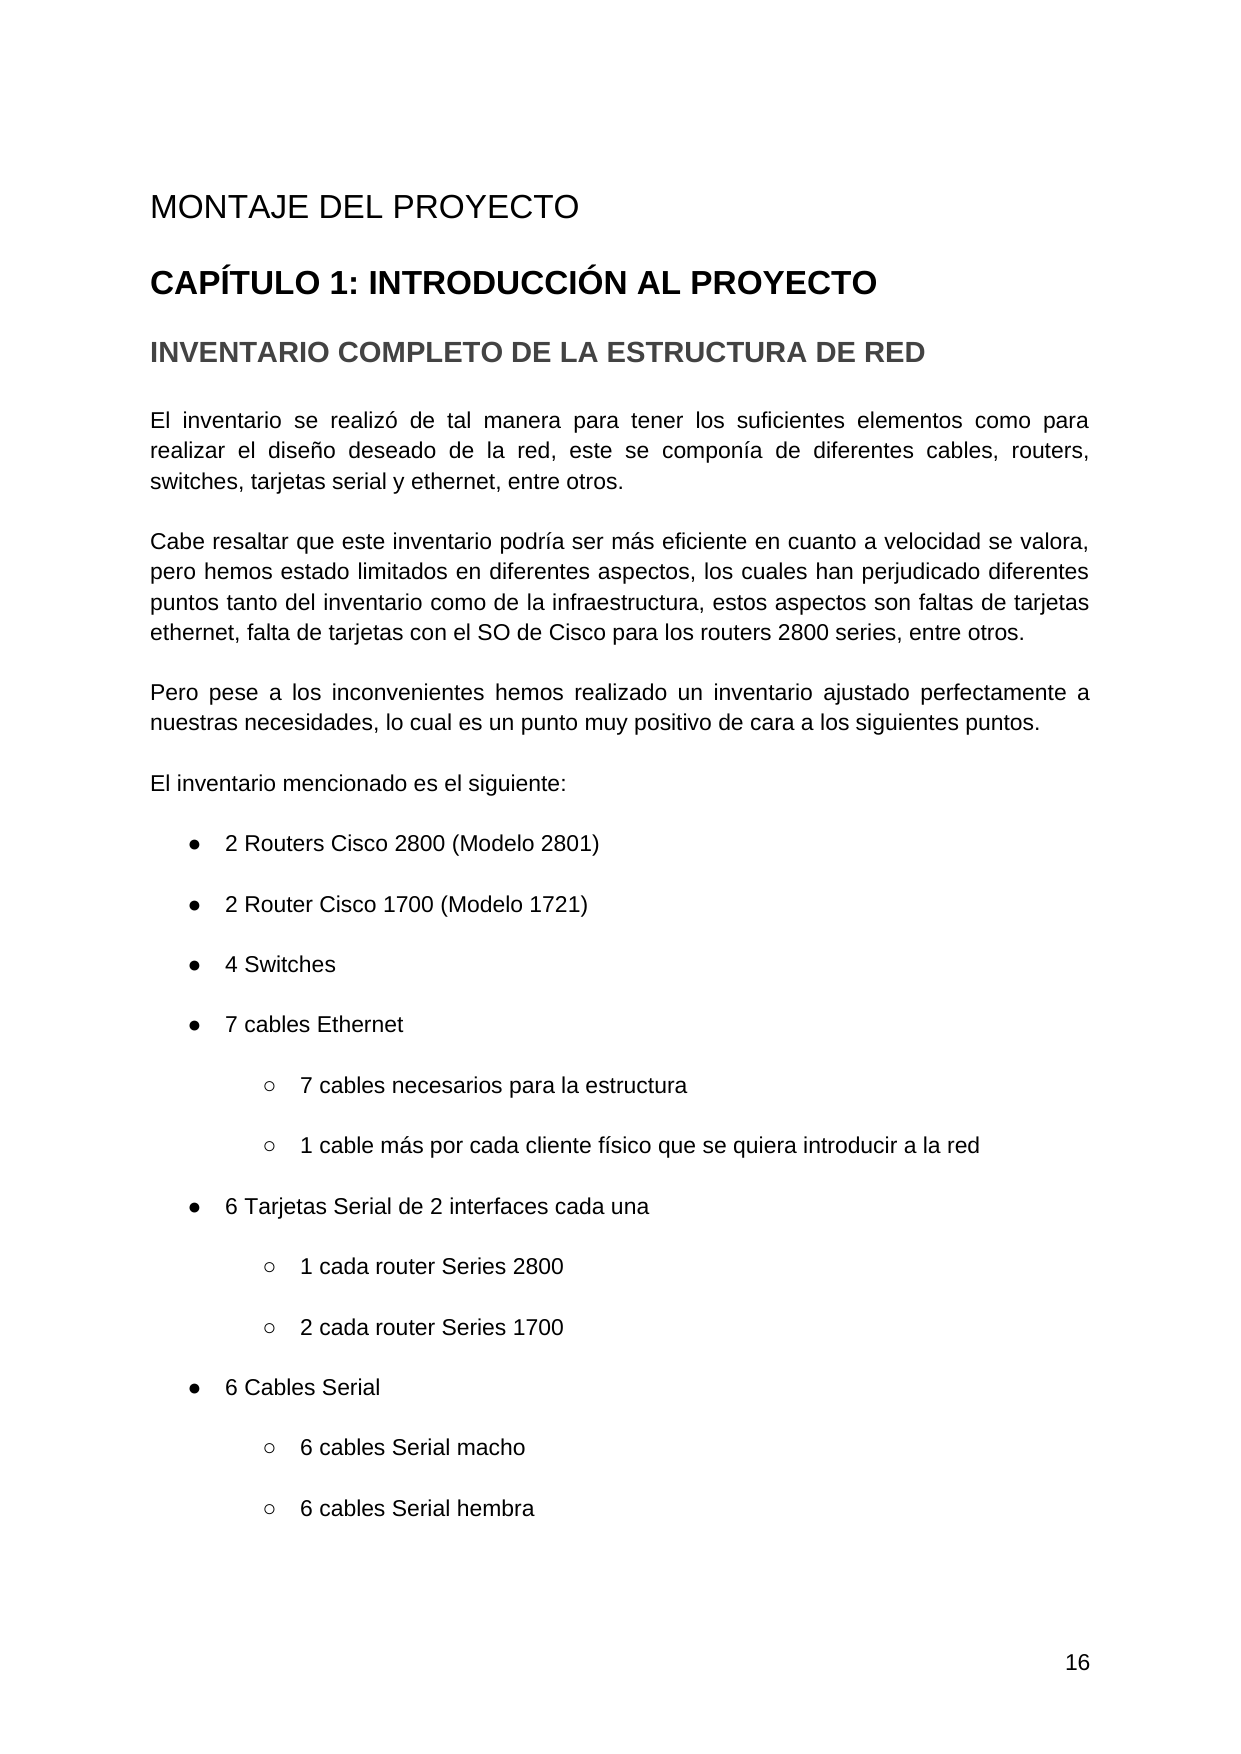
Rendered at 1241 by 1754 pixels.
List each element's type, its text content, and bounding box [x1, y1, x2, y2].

list 6 Cables Serial [187, 1374, 1090, 1400]
list 1 cada router Series 2800 [262, 1253, 1090, 1279]
list 2 Router Cisco 1700 (Modelo 1721) [187, 891, 1090, 917]
list 1 cable más por cada cliente físico que se quiera introducir a la red [262, 1132, 1090, 1159]
list 4 Switches [187, 951, 1090, 977]
list 2 Routers Cisco 2800 (Modelo 2801) [187, 830, 1090, 857]
text Pero pese a los inconvenientes hemos realizado un inventario ajustado perfectamente a nuestras necesidades, lo cual es un punto muy positivo de cara a los siguientes puntos. [150, 679, 1090, 736]
text El inventario mencionado es el siguiente: [150, 770, 1090, 796]
subtitle CAPÍTULO 1: INTRODUCCIÓN AL PROYECTO [150, 263, 1090, 302]
list 6 cables Serial macho [262, 1434, 1090, 1461]
subtitle INVENTARIO COMPLETO DE LA ESTRUCTURA DE RED [150, 335, 1090, 369]
list 7 cables necesarios para la estructura [262, 1072, 1090, 1098]
list 7 cables Ethernet [187, 1011, 1090, 1038]
list 2 cada router Series 1700 [262, 1313, 1090, 1340]
text El inventario se realizó de tal manera para tener los suficientes elementos como para realizar el diseño deseado de la red, este se componía de diferentes cables, routers, switches, tarjetas serial y ethernet, entre otros. [150, 407, 1090, 494]
list 6 cables Serial hembra [262, 1495, 1090, 1521]
list 6 Tarjetas Serial de 2 interfaces cada una [187, 1193, 1090, 1219]
text Cabe resaltar que este inventario podría ser más eficiente en cuanto a velocidad se valora, pero hemos estado limitados en diferentes aspectos, los cuales han perjudicado diferentes puntos tanto del inventario como de la infraestructura, estos aspectos son faltas de tarjetas ethernet, falta de tarjetas con el SO de Cisco para los routers 2800 series, entre otros. [150, 528, 1090, 645]
subtitle MONTAJE DEL PROYECTO [150, 187, 1090, 226]
